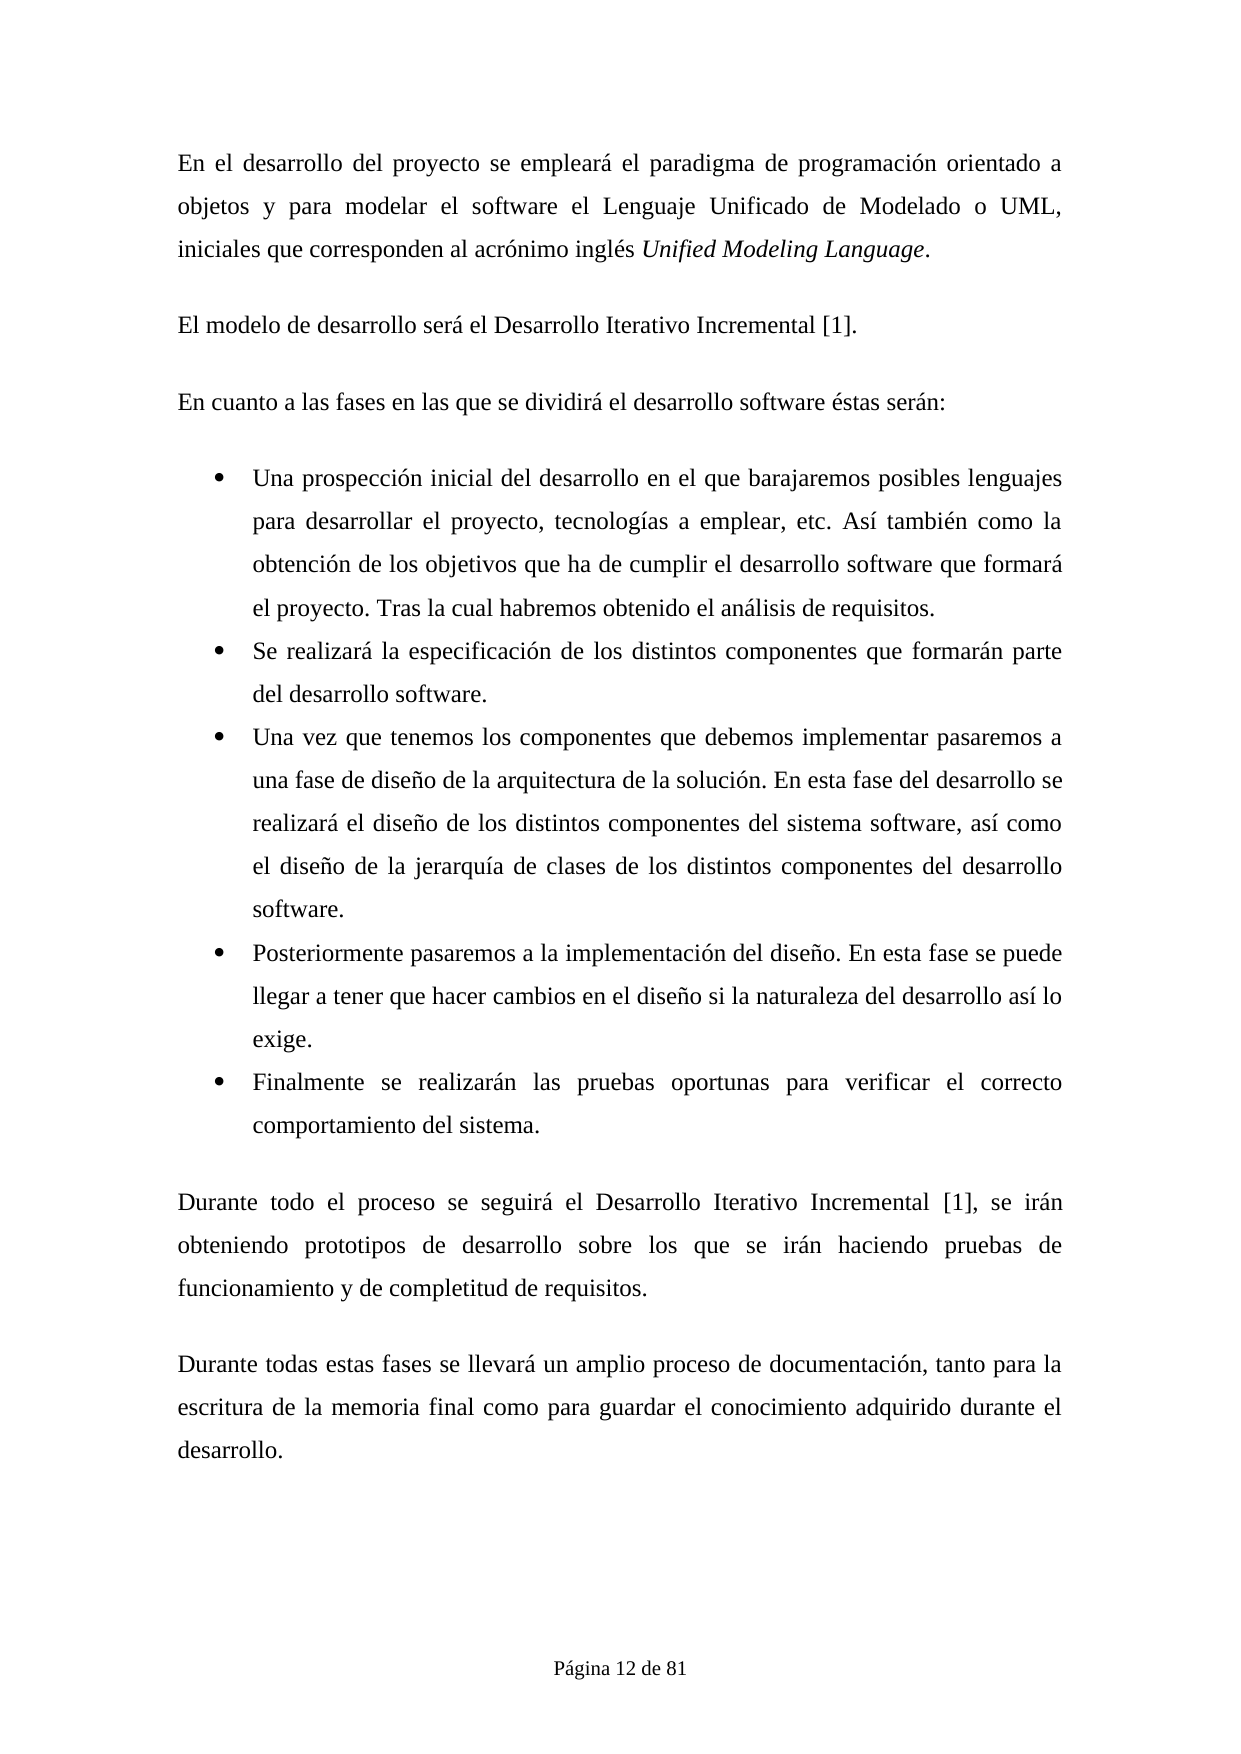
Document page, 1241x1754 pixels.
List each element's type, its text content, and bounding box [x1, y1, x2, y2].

text Durante todas estas fases se llevará un amplio proceso de documentación, tanto para la escritura de la memoria final como para guardar el conocimiento adquirido durante el desarrollo. [177, 1349, 1063, 1464]
text En cuanto a las fases en las que se dividirá el desarrollo software éstas serán: [177, 387, 1063, 416]
text En el desarrollo del proyecto se empleará el paradigma de programación orientado a objetos y para modelar el software el Lenguaje Unificado de Modelado o UML, iniciales que corresponden al acrónimo inglés Unified Modeling Language. [177, 148, 1063, 263]
list Finalmente se realizarán las pruebas oportunas para verificar el correcto comportamiento del sistema. [215, 1067, 1063, 1139]
list Posteriormente pasaremos a la implementación del diseño. En esta fase se puede llegar a tener que hacer cambios en el diseño si la naturaleza del desarrollo así lo exige. [215, 938, 1063, 1053]
list Una vez que tenemos los componentes que debemos implementar pasaremos a una fase de diseño de la arquitectura de la solución. En esta fase del desarrollo se realizará el diseño de los distintos componentes del sistema software, así como el diseño de la jerarquía de clases de los distintos componentes del desarrollo software. [215, 722, 1063, 923]
list Una prospección inicial del desarrollo en el que barajaremos posibles lenguajes para desarrollar el proyecto, tecnologías a emplear, etc. Así también como la obtención de los objetivos que ha de cumplir el desarrollo software que formará el proyecto. Tras la cual habremos obtenido el análisis de requisitos. [215, 463, 1063, 621]
list Se realizará la especificación de los distintos componentes que formarán parte del desarrollo software. [215, 636, 1063, 708]
